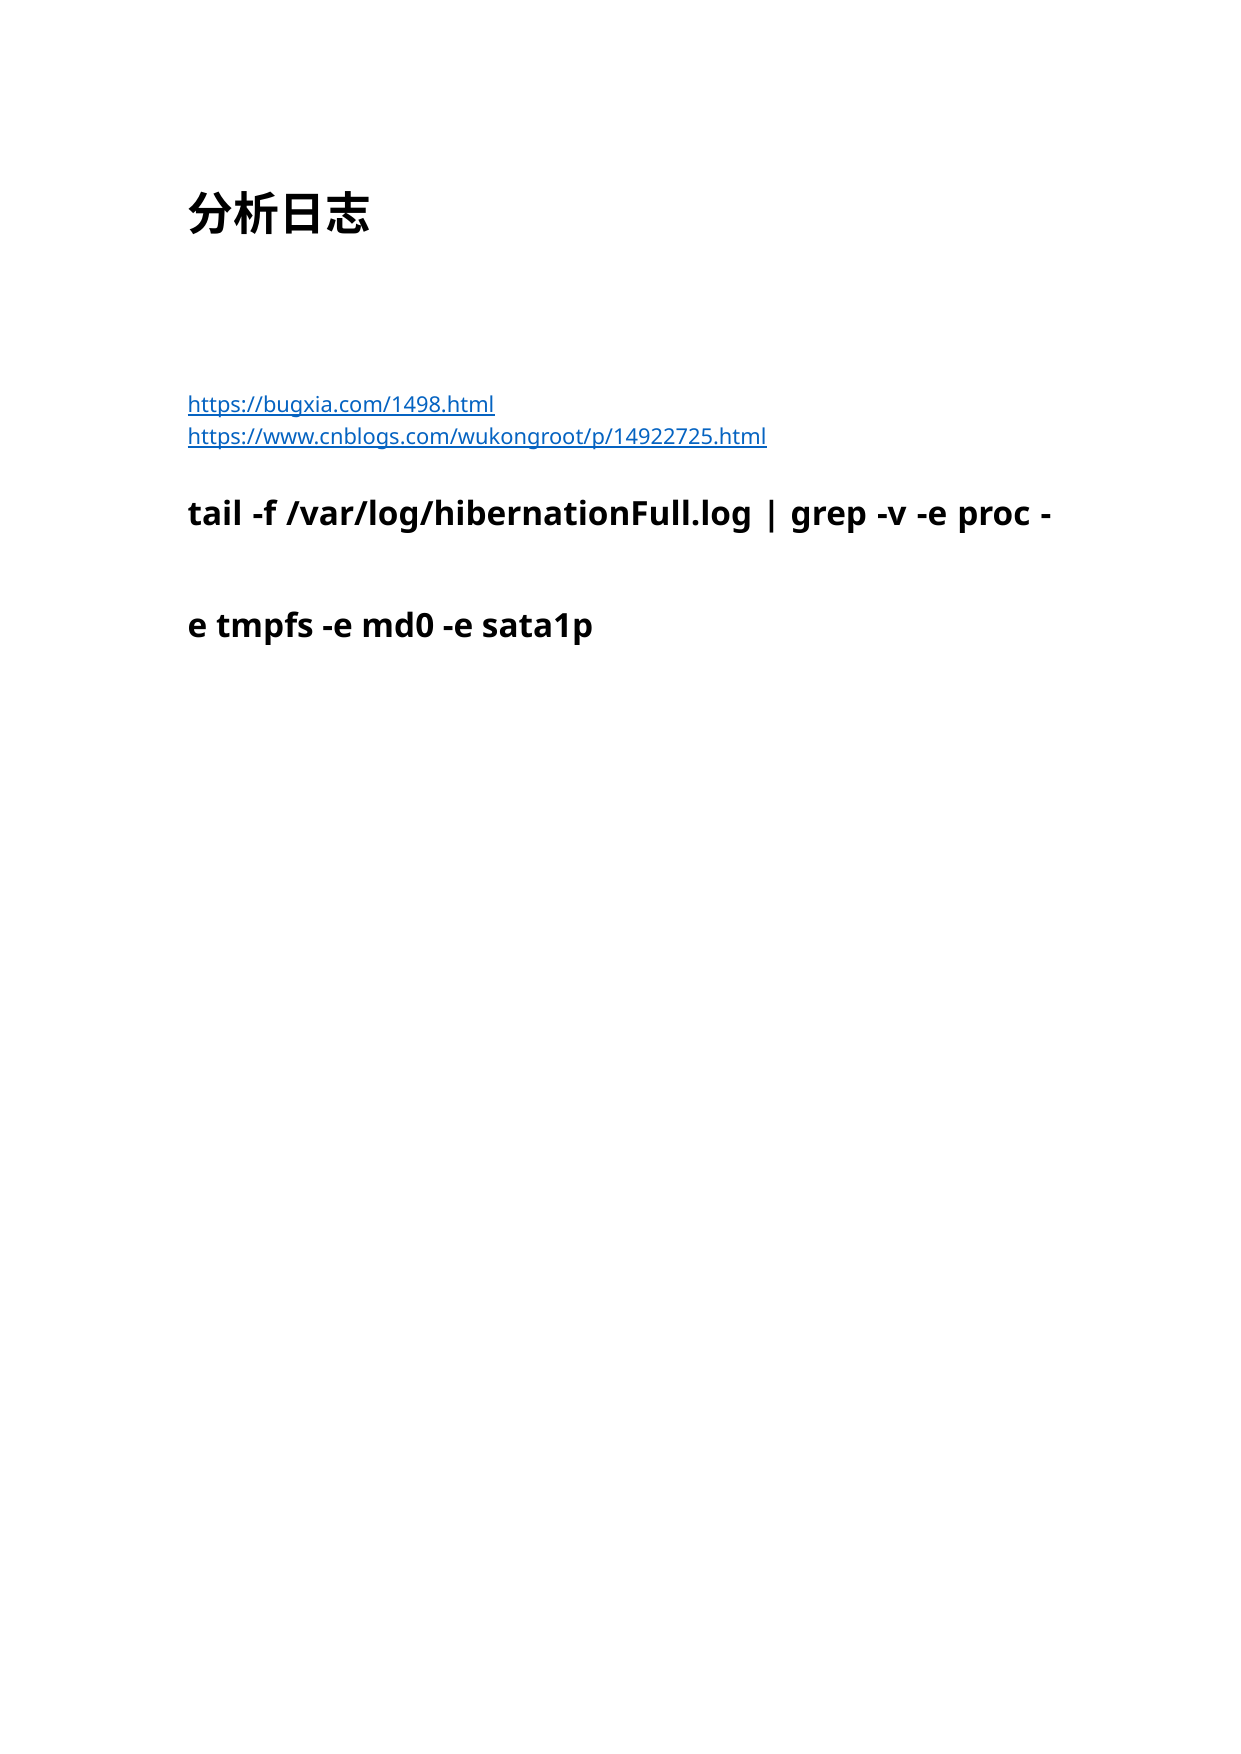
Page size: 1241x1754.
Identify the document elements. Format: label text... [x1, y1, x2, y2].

subtitle tail -f /var/log/hibernationFull.log | grep -v -e proc -e tmpfs -e md0 -e sata1p [187, 479, 1053, 657]
text https://www.cnblogs.com/wukongroot/p/14922725.html [187, 420, 1053, 452]
text https://bugxia.com/1498.html [187, 387, 1053, 420]
subtitle 分析日志 [187, 162, 1053, 259]
